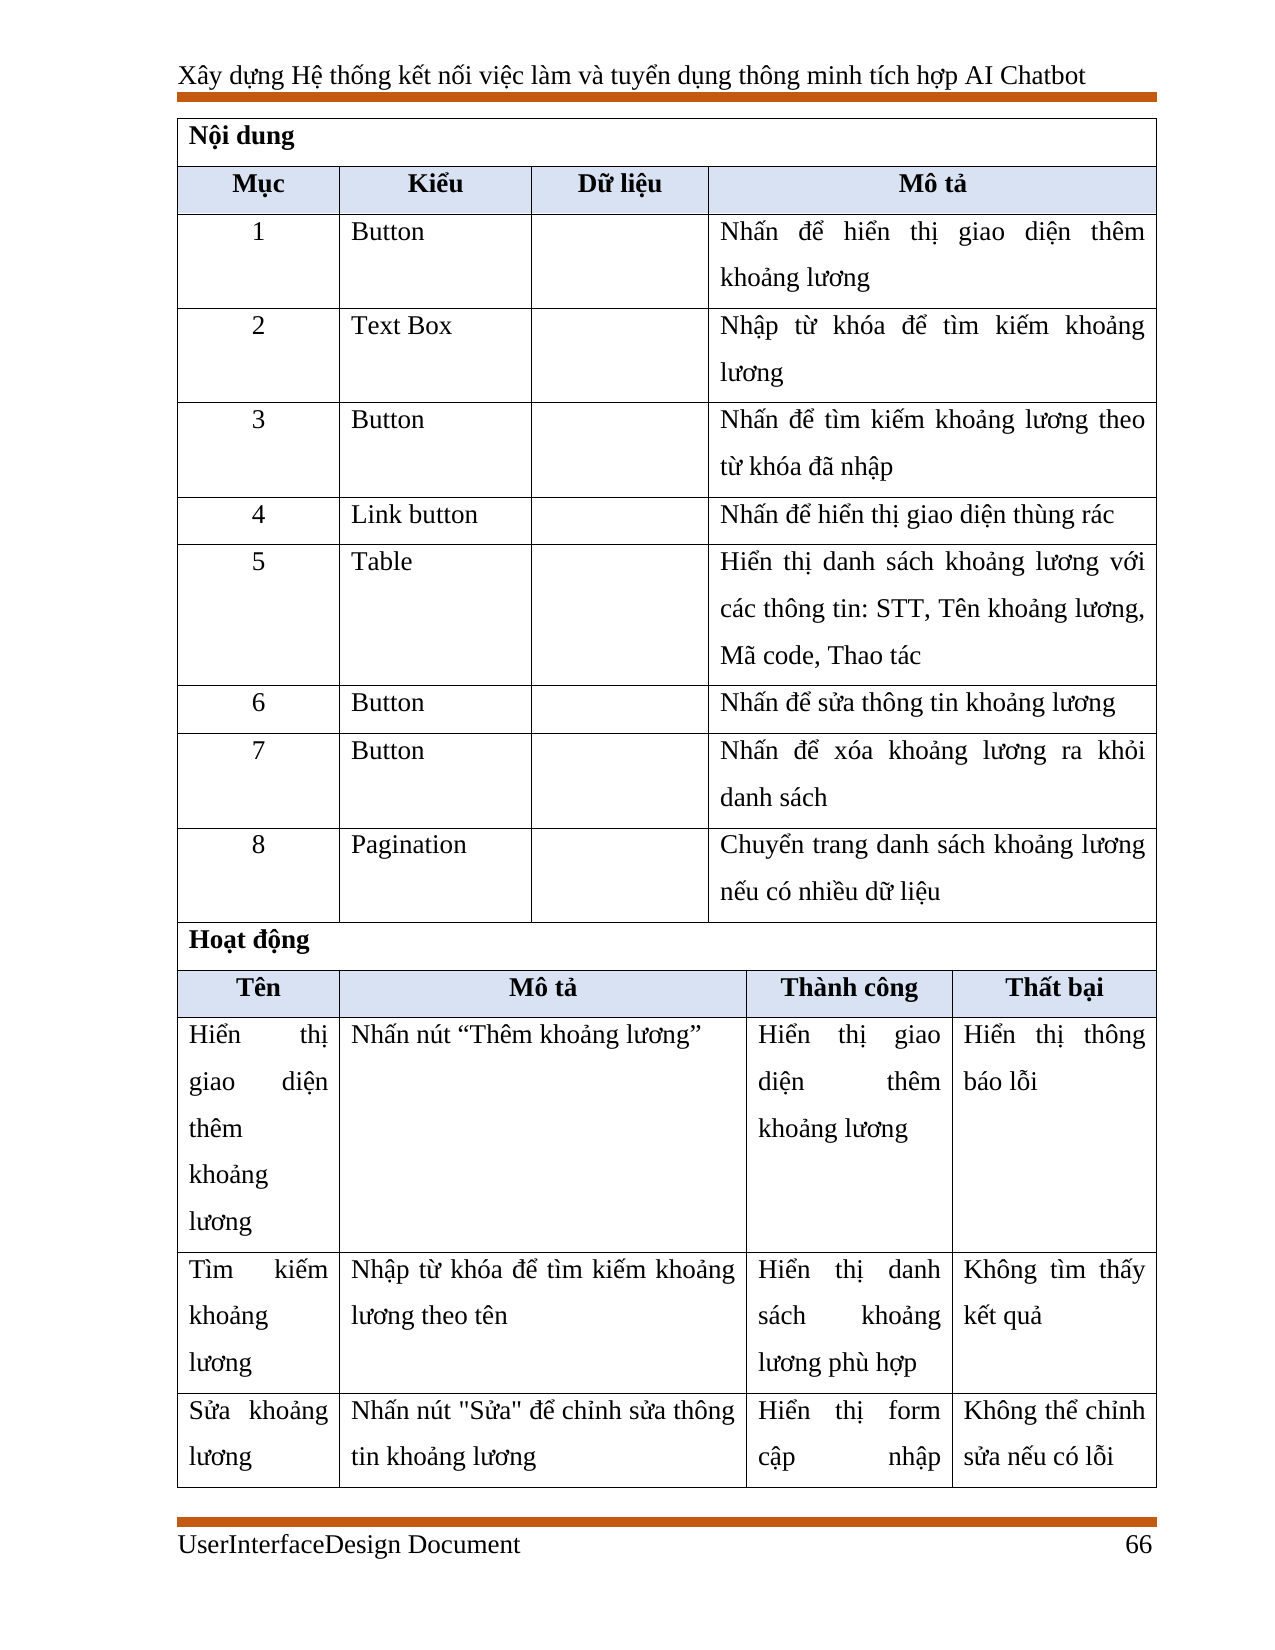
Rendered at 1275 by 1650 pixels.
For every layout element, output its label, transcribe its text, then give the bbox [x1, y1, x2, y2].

table_cell Nhấn để hiển thị giao diện thêm khoảng lương [709, 215, 1156, 308]
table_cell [953, 1394, 1156, 1487]
table_cell Kiểu [340, 167, 531, 213]
table_cell Sửa khoảng lương [178, 1394, 339, 1487]
table_cell Hiển thị danh sách khoảng lương với các thông tin: STT, Tên khoảng lương, Mã code, Thao tác [709, 545, 1156, 685]
table_cell [532, 215, 708, 308]
table_cell Nhấn để sửa thông tin khoảng lương [709, 686, 1156, 733]
table_cell Mô tả [340, 971, 746, 1017]
table_cell Button [340, 215, 531, 308]
table_cell Chuyển trang danh sách khoảng lương nếu có nhiều dữ liệu [709, 829, 1156, 922]
table_cell Nhấn để xóa khoảng lương ra khỏi danh sách [709, 734, 1156, 827]
table_cell Nhấn nút “Thêm khoảng lương” [340, 1018, 746, 1252]
table_cell Nhập từ khóa để tìm kiếm khoảng lương [709, 309, 1156, 402]
table_cell [532, 309, 708, 402]
table_cell Thất bại [953, 971, 1156, 1017]
table_cell 6 [178, 686, 339, 733]
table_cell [747, 1394, 952, 1487]
table_cell Tìm kiếm khoảng lương [178, 1253, 339, 1393]
table_cell Pagination [340, 829, 531, 922]
table_cell Hiển thị giao diện thêm khoảng lương [178, 1018, 339, 1252]
table_cell Mô tả [709, 167, 1156, 213]
table_header Nội dung [178, 119, 1156, 166]
table_cell Tên [178, 971, 339, 1017]
table_cell [532, 686, 708, 733]
table_cell Thành công [747, 971, 952, 1017]
table_cell 5 [178, 545, 339, 685]
table_cell Text Box [340, 309, 531, 402]
table_cell 4 [178, 498, 339, 544]
table_cell 2 [178, 309, 339, 402]
table_cell Hiển thị thông báo lỗi [953, 1018, 1156, 1252]
table_cell [532, 545, 708, 685]
table_cell [532, 829, 708, 922]
table_cell Không tìm thấy kết quả [953, 1253, 1156, 1393]
table_cell [532, 734, 708, 827]
table_cell 1 [178, 215, 339, 308]
table_cell 3 [178, 403, 339, 497]
table_cell Mục [178, 167, 339, 213]
table_cell Button [340, 686, 531, 733]
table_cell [340, 1394, 746, 1487]
table_cell [532, 498, 708, 544]
table_cell Hiển thị danh sách khoảng lương phù hợp [747, 1253, 952, 1393]
table_cell Nhấn để tìm kiếm khoảng lương theo từ khóa đã nhập [709, 403, 1156, 497]
table_cell Dữ liệu [532, 167, 708, 213]
table_cell Table [340, 545, 531, 685]
table_cell Hiển thị giao diện thêm khoảng lương [747, 1018, 952, 1252]
table_cell 8 [178, 829, 339, 922]
table_cell Button [340, 403, 531, 497]
table_cell 7 [178, 734, 339, 827]
table_cell Link button [340, 498, 531, 544]
table_cell [532, 403, 708, 497]
table_cell Nhập từ khóa để tìm kiếm khoảng lương theo tên [340, 1253, 746, 1393]
table_cell Button [340, 734, 531, 827]
table_cell Nhấn để hiển thị giao diện thùng rác [709, 498, 1156, 544]
table_cell Hoạt động [178, 923, 1156, 969]
